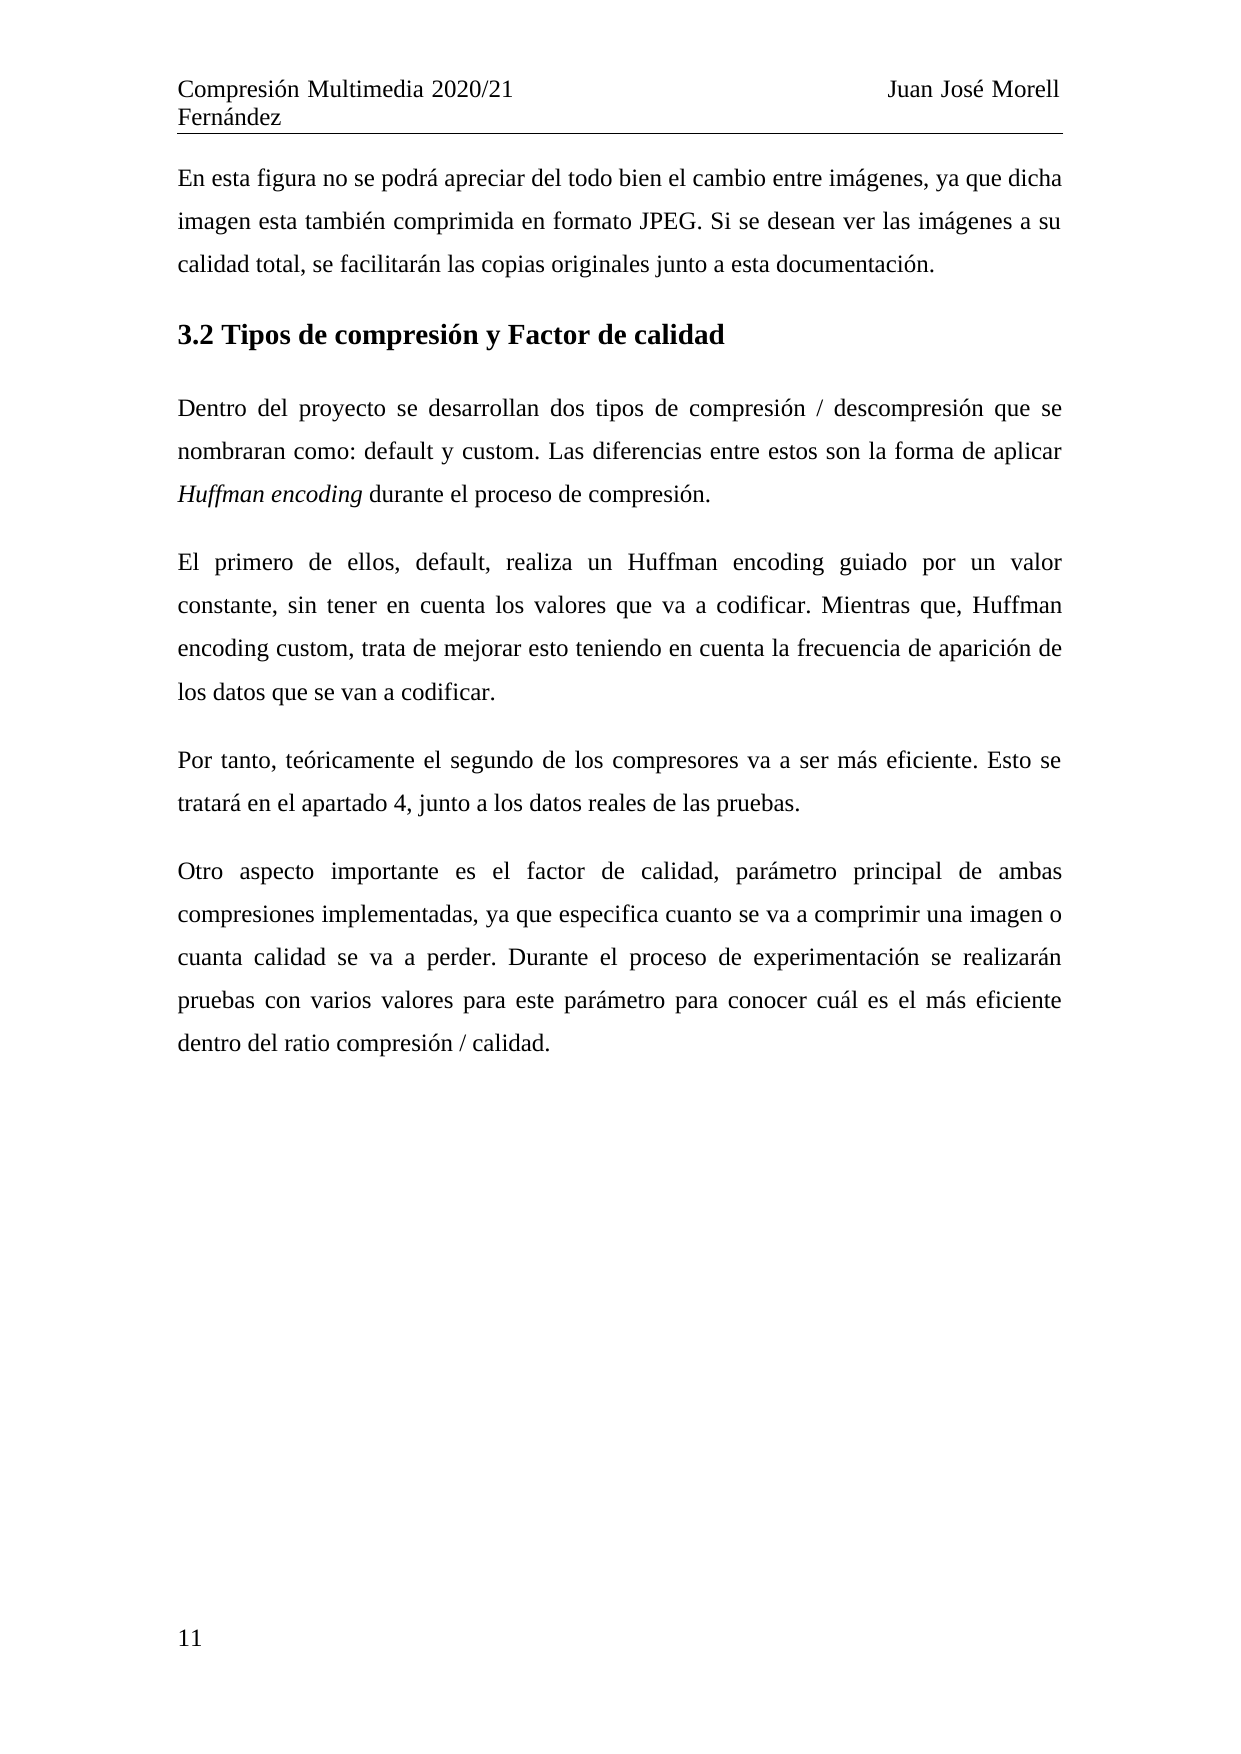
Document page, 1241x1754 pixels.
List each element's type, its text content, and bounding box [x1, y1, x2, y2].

text Otro aspecto importante es el factor de calidad, parámetro principal de ambas compresiones implementadas, ya que especifica cuanto se va a comprimir una imagen o cuanta calidad se va a perder. Durante el proceso de experimentación se realizarán pruebas con varios valores para este parámetro para conocer cuál es el más eficiente dentro del ratio compresión / calidad. [177, 856, 1063, 1057]
text Dentro del proyecto se desarrollan dos tipos de compresión / descompresión que se nombraran como: default y custom. Las diferencias entre estos son la forma de aplicar Huffman encoding durante el proceso de compresión. [177, 393, 1063, 508]
text Por tanto, teóricamente el segundo de los compresores va a ser más eficiente. Esto se tratará en el apartado 4, junto a los datos reales de las pruebas. [177, 745, 1063, 817]
text El primero de ellos, default, realiza un Huffman encoding guiado por un valor constante, sin tener en cuenta los valores que va a codificar. Mientras que, Huffman encoding custom, trata de mejorar esto teniendo en cuenta la frecuencia de aparición de los datos que se van a codificar. [177, 547, 1063, 705]
text En esta figura no se podrá apreciar del todo bien el cambio entre imágenes, ya que dicha imagen esta también comprimida en formato JPEG. Si se desean ver las imágenes a su calidad total, se facilitarán las copias originales junto a esta documentación. [177, 163, 1063, 278]
subtitle 3.2 Tipos de compresión y Factor de calidad [177, 317, 1063, 351]
